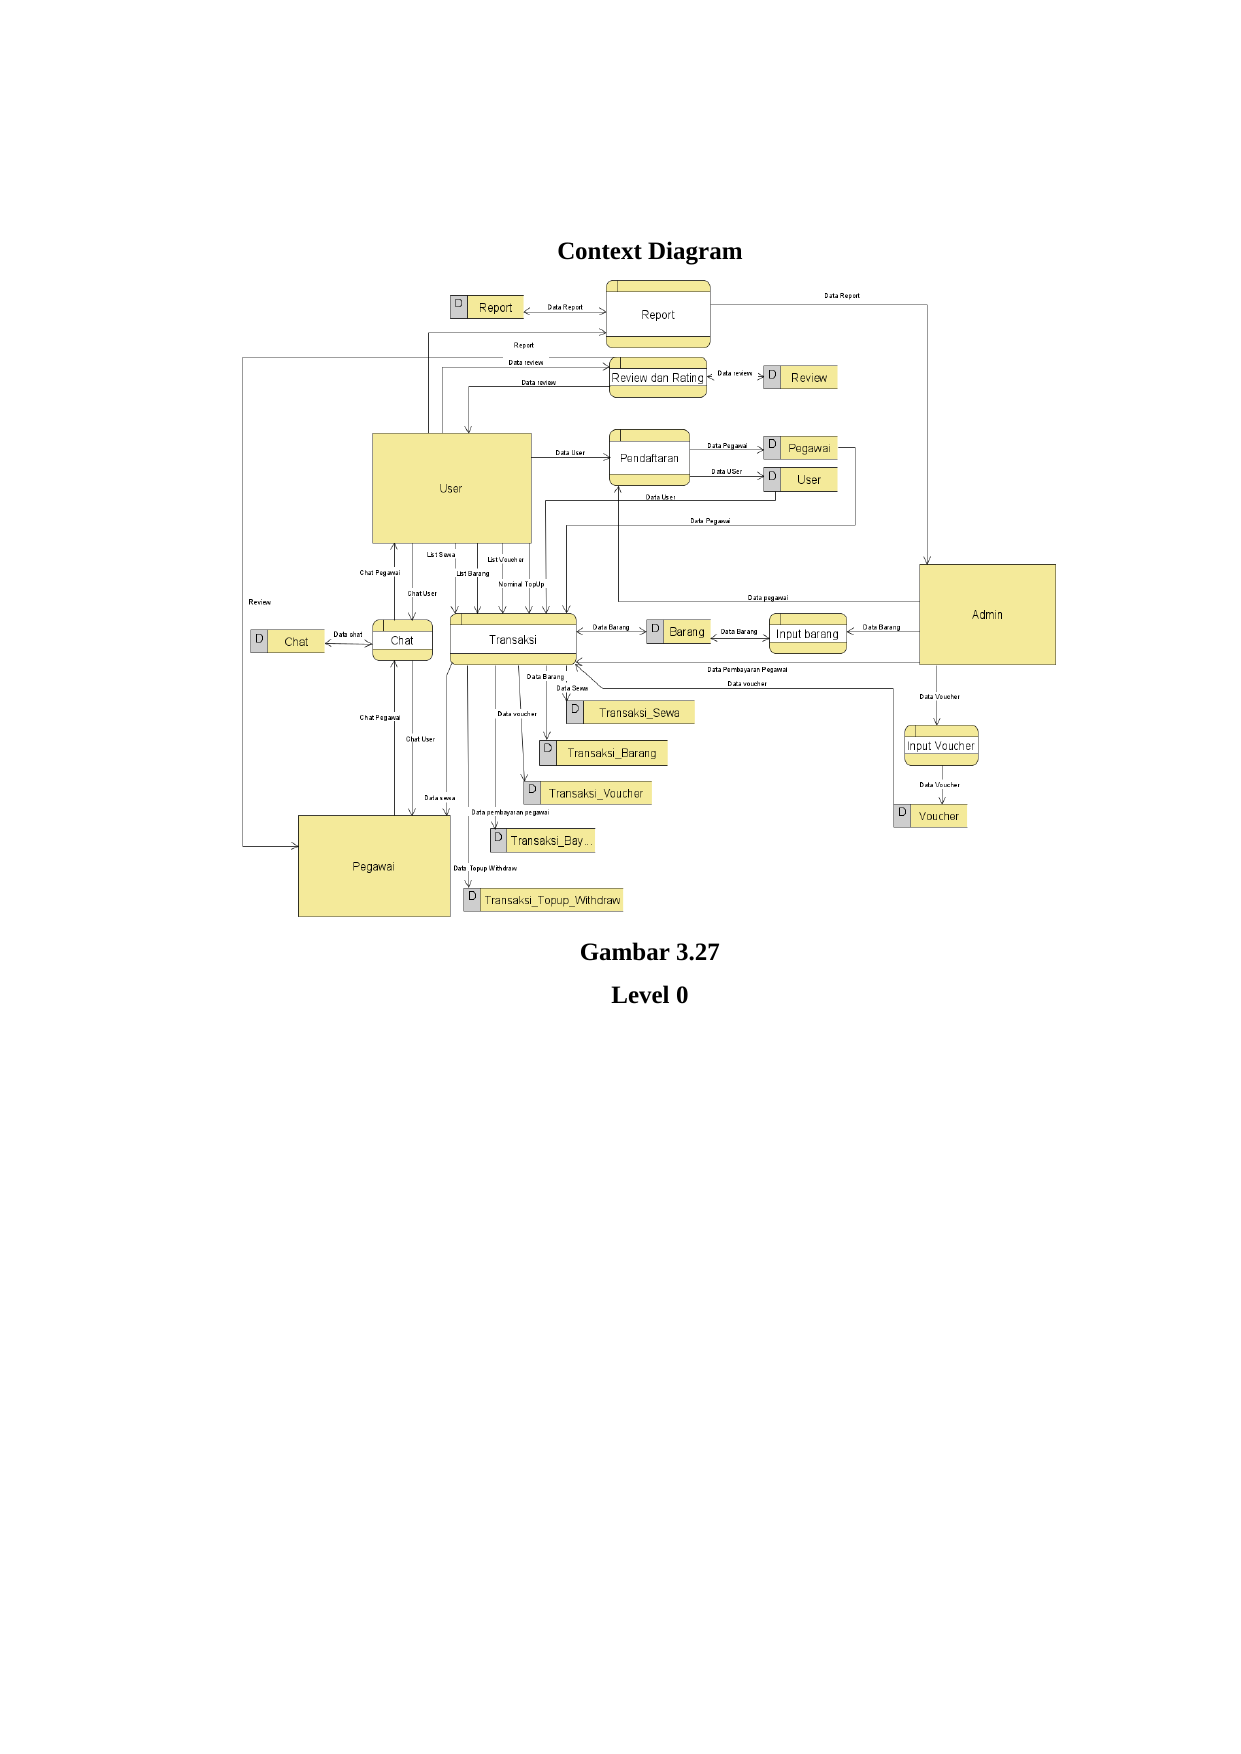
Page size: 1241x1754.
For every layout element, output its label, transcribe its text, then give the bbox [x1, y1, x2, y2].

text Context Diagram [236, 236, 1063, 265]
text Gambar 3.27 [236, 937, 1063, 966]
picture [236, 279, 1063, 924]
text Level 0 [236, 981, 1063, 1009]
